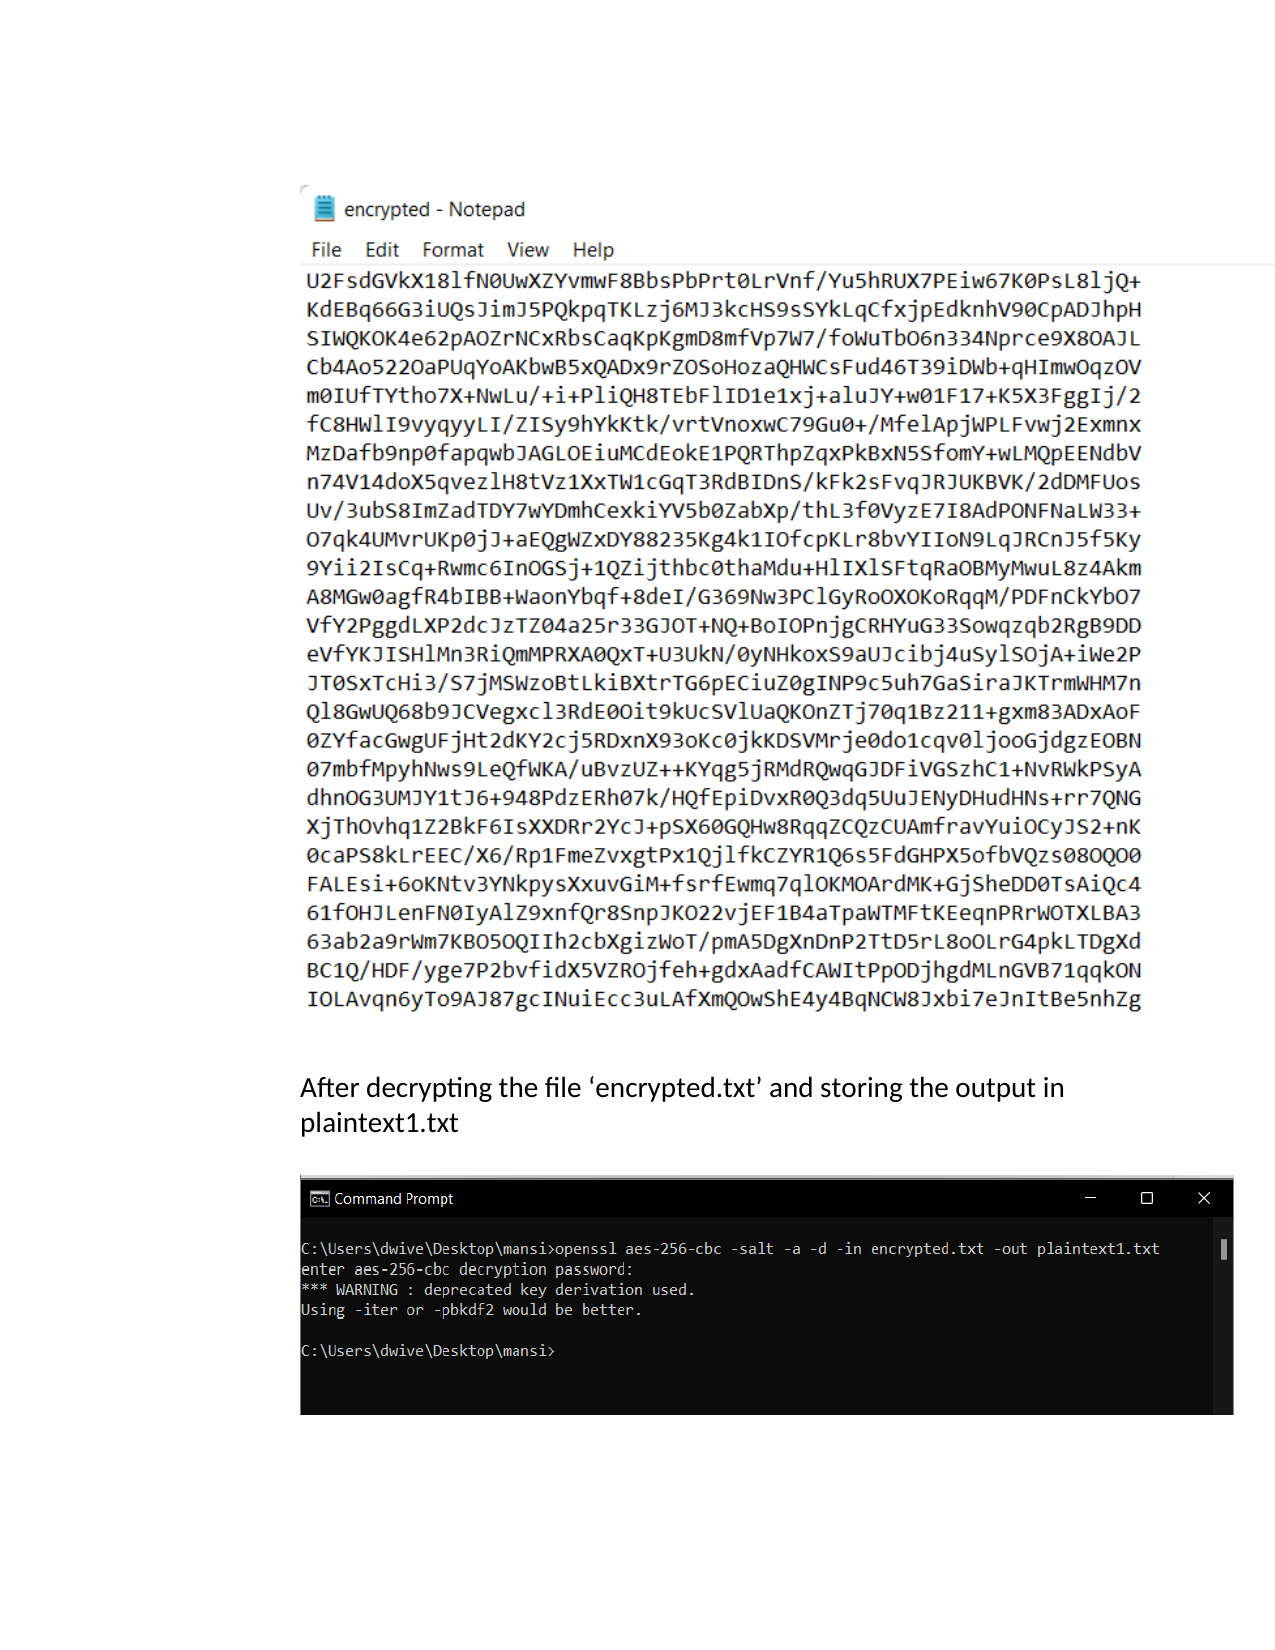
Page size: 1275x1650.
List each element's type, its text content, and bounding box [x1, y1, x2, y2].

picture [300, 185, 1275, 1069]
text After decrypting the file ‘encrypted.txt’ and storing the output in plaintext1.txt [300, 1069, 1125, 1140]
picture [300, 1175, 1234, 1415]
